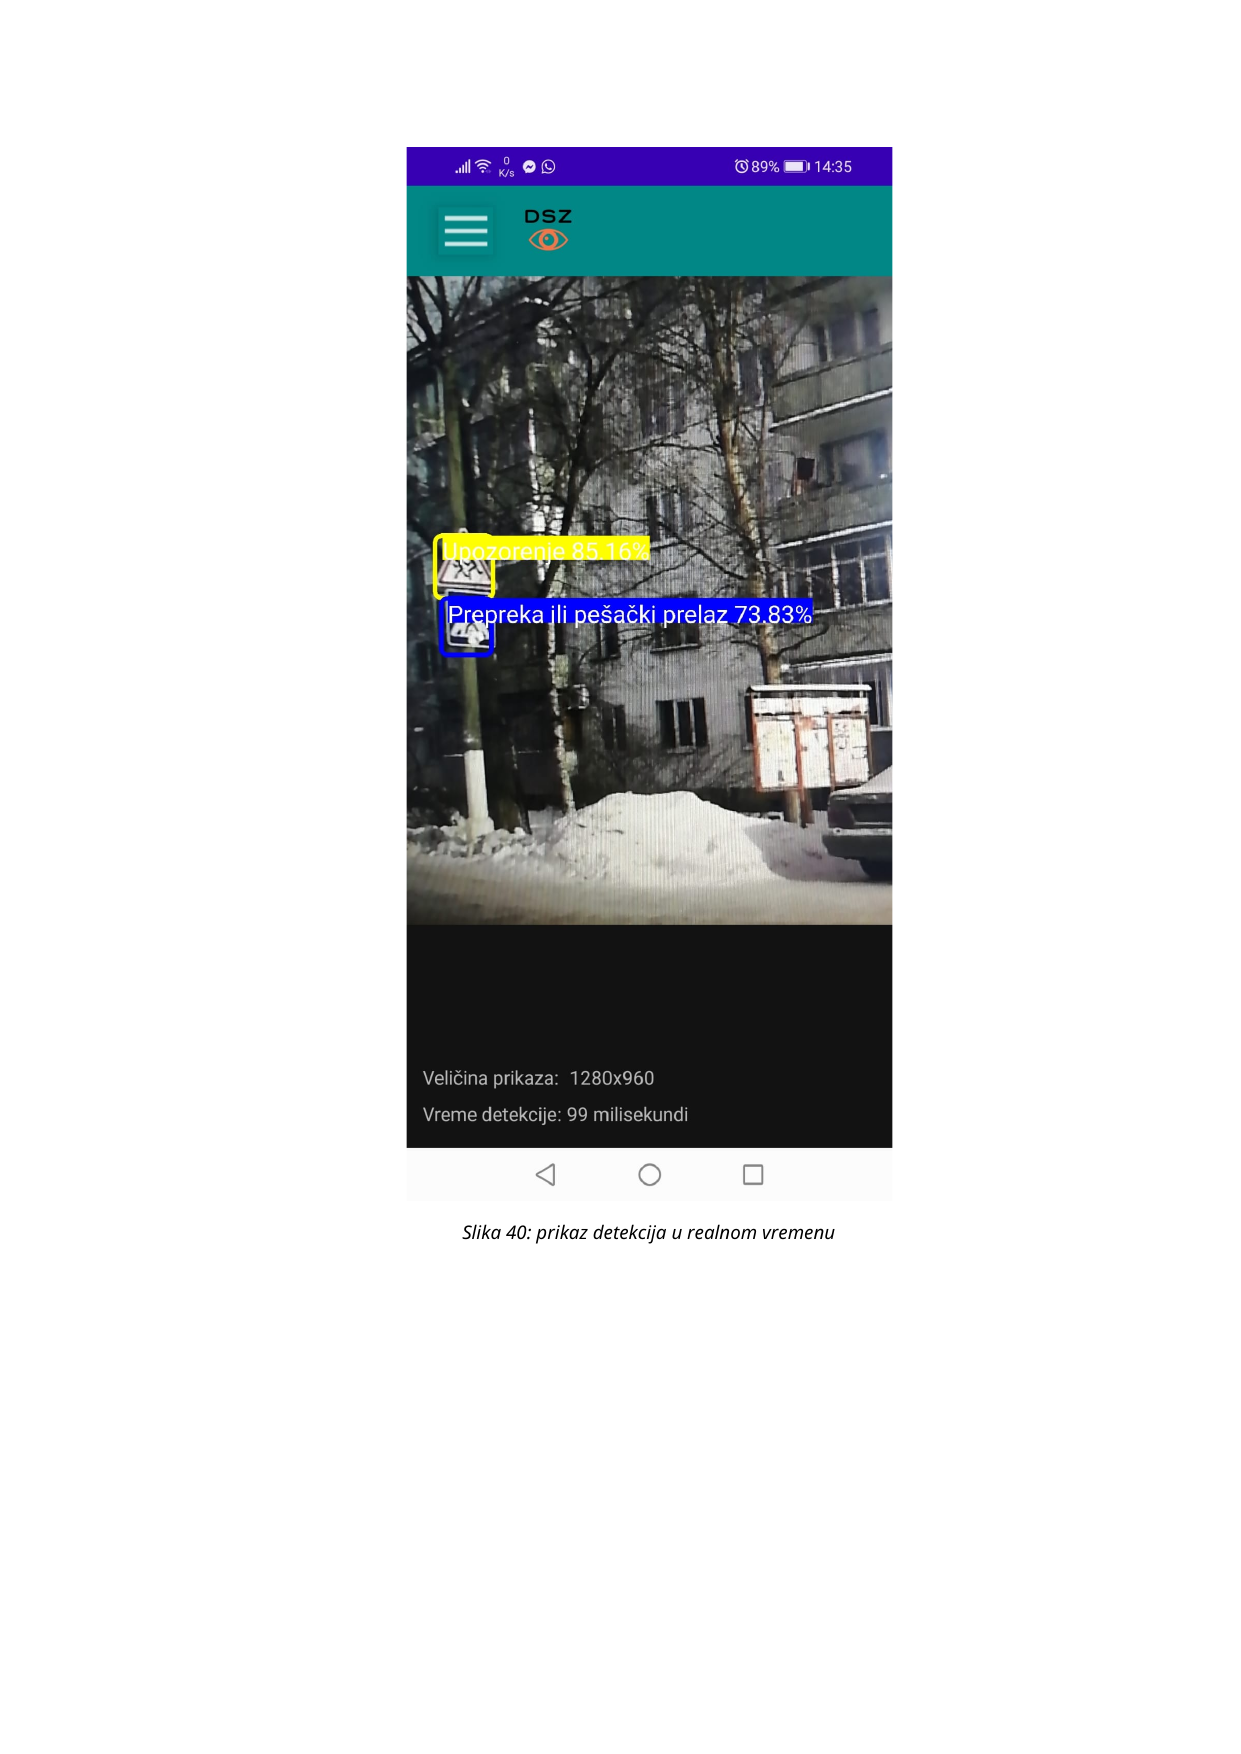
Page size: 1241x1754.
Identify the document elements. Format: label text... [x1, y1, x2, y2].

picture [406, 147, 893, 1201]
subtitle Slika 40: prikaz detekcija u realnom vremenu [148, 1219, 1152, 1245]
